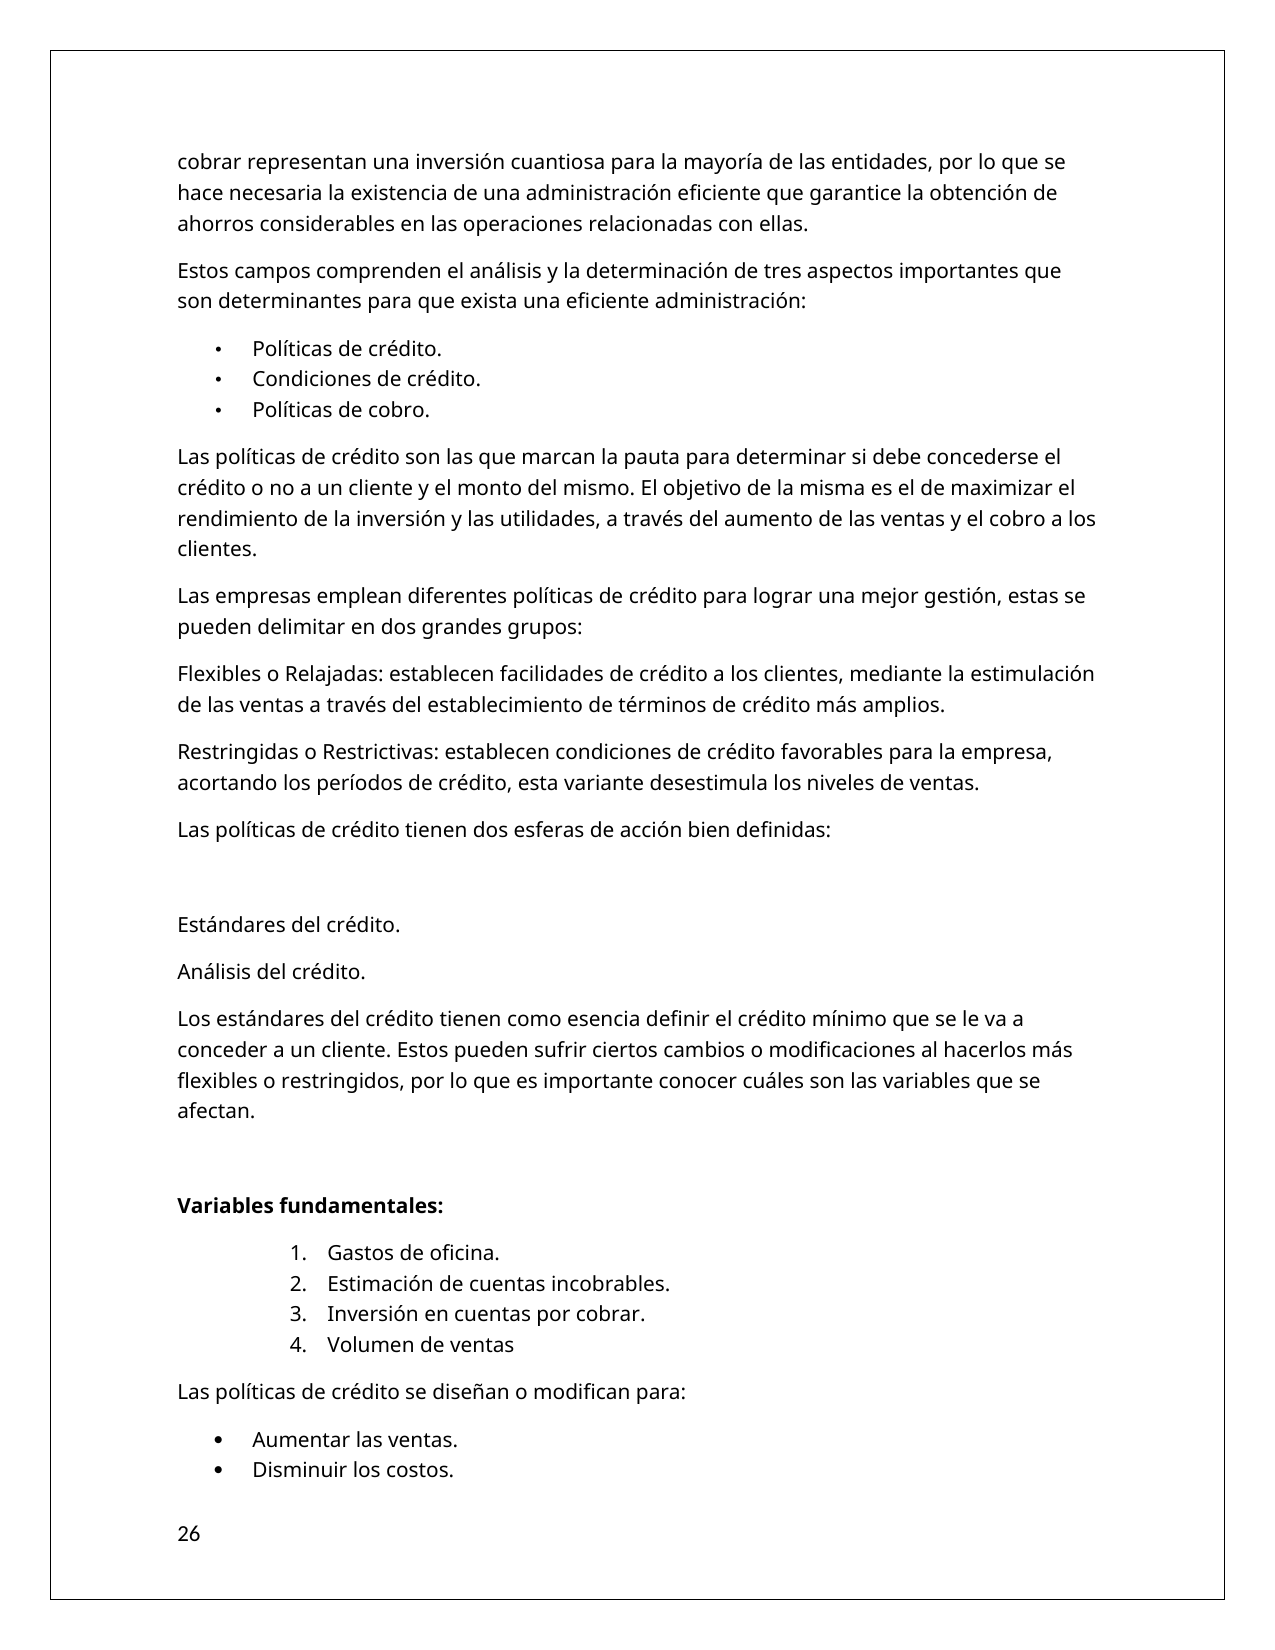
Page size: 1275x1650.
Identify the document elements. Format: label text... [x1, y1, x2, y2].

list Políticas de cobro. [214, 395, 1098, 424]
list Estimación de cuentas incobrables. [289, 1269, 1098, 1297]
list Gastos de oficina. [289, 1238, 1098, 1267]
text Las políticas de crédito son las que marcan la pauta para determinar si debe concederse el crédito o no a un cliente y el monto del mismo. El objetivo de la misma es el de maximizar el rendimiento de la inversión y las utilidades, a través del aumento de las ventas y el cobro a los clientes. [177, 442, 1098, 563]
text Flexibles o Relajadas: establecen facilidades de crédito a los clientes, mediante la estimulación de las ventas a través del establecimiento de términos de crédito más amplios. [177, 659, 1098, 719]
text Los estándares del crédito tienen como esencia definir el crédito mínimo que se le va a conceder a un cliente. Estos pueden sufrir ciertos cambios o modificaciones al hacerlos más flexibles o restringidos, por lo que es importante conocer cuáles son las variables que se afectan. [177, 1004, 1098, 1125]
list Volumen de ventas [289, 1330, 1098, 1359]
text Análisis del crédito. [177, 957, 1098, 986]
text Estándares del crédito. [177, 910, 1098, 938]
list Disminuir los costos. [214, 1455, 1098, 1484]
list Políticas de crédito. [214, 334, 1098, 362]
list Inversión en cuentas por cobrar. [289, 1299, 1098, 1328]
text Las empresas emplean diferentes políticas de crédito para lograr una mejor gestión, estas se pueden delimitar en dos grandes grupos: [177, 582, 1098, 641]
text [177, 147, 1098, 237]
list Aumentar las ventas. [214, 1425, 1098, 1453]
list Condiciones de crédito. [214, 364, 1098, 393]
text Las políticas de crédito se diseñan o modifican para: [177, 1377, 1098, 1406]
text Estos campos comprenden el análisis y la determinación de tres aspectos importantes que son determinantes para que exista una eficiente administración: [177, 256, 1098, 315]
text Restringidas o Restrictivas: establecen condiciones de crédito favorables para la empresa, acortando los períodos de crédito, esta variante desestimula los niveles de ventas. [177, 737, 1098, 797]
text Variables fundamentales: [177, 1191, 1098, 1219]
text Las políticas de crédito tienen dos esferas de acción bien definidas: [177, 815, 1098, 844]
